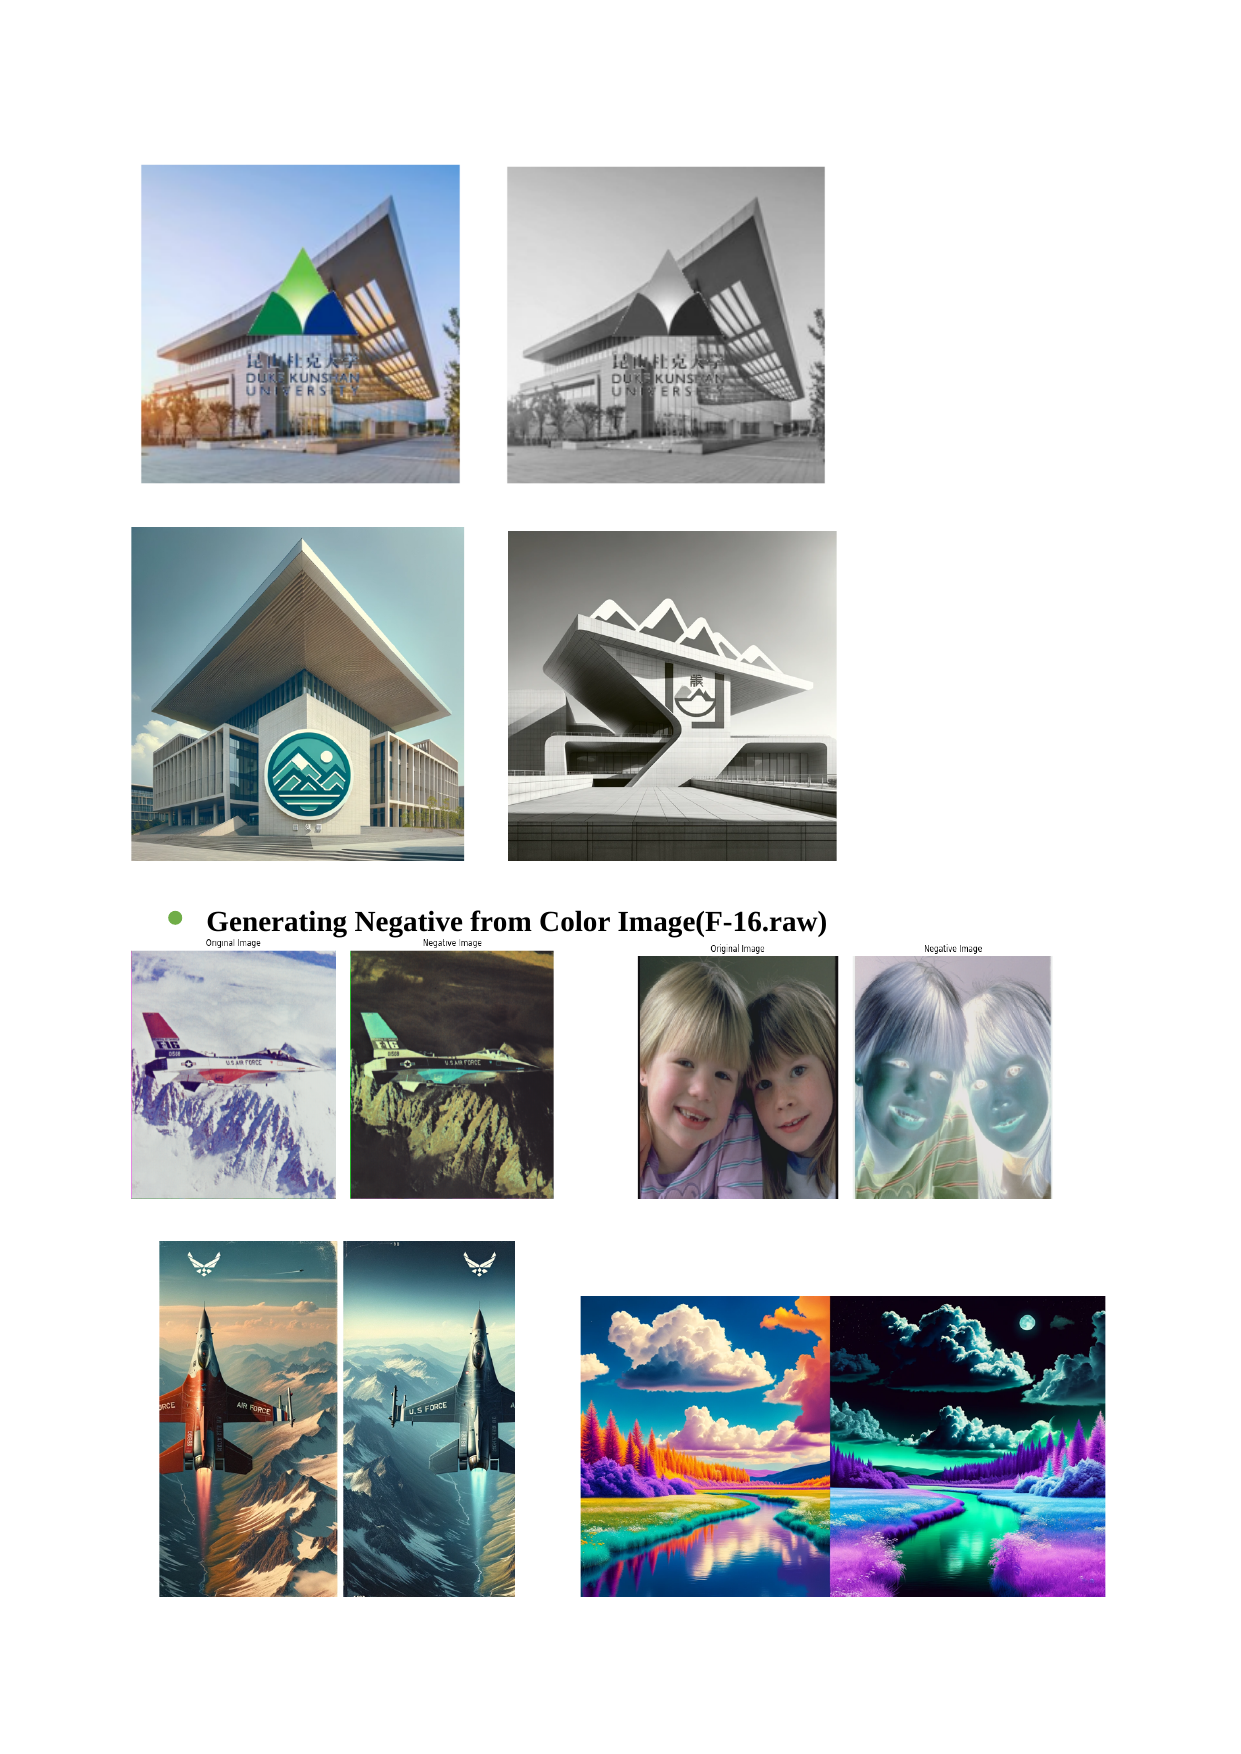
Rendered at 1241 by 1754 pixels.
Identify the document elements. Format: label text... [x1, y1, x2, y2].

picture [637, 944, 1053, 1199]
list Generating Negative from Color Image(F-16.raw) [169, 904, 1109, 939]
picture [131, 156, 469, 494]
picture [131, 527, 465, 861]
picture [159, 1241, 515, 1597]
picture [580, 1296, 1106, 1597]
picture [508, 531, 837, 861]
picture [131, 939, 554, 1199]
picture [497, 158, 834, 494]
